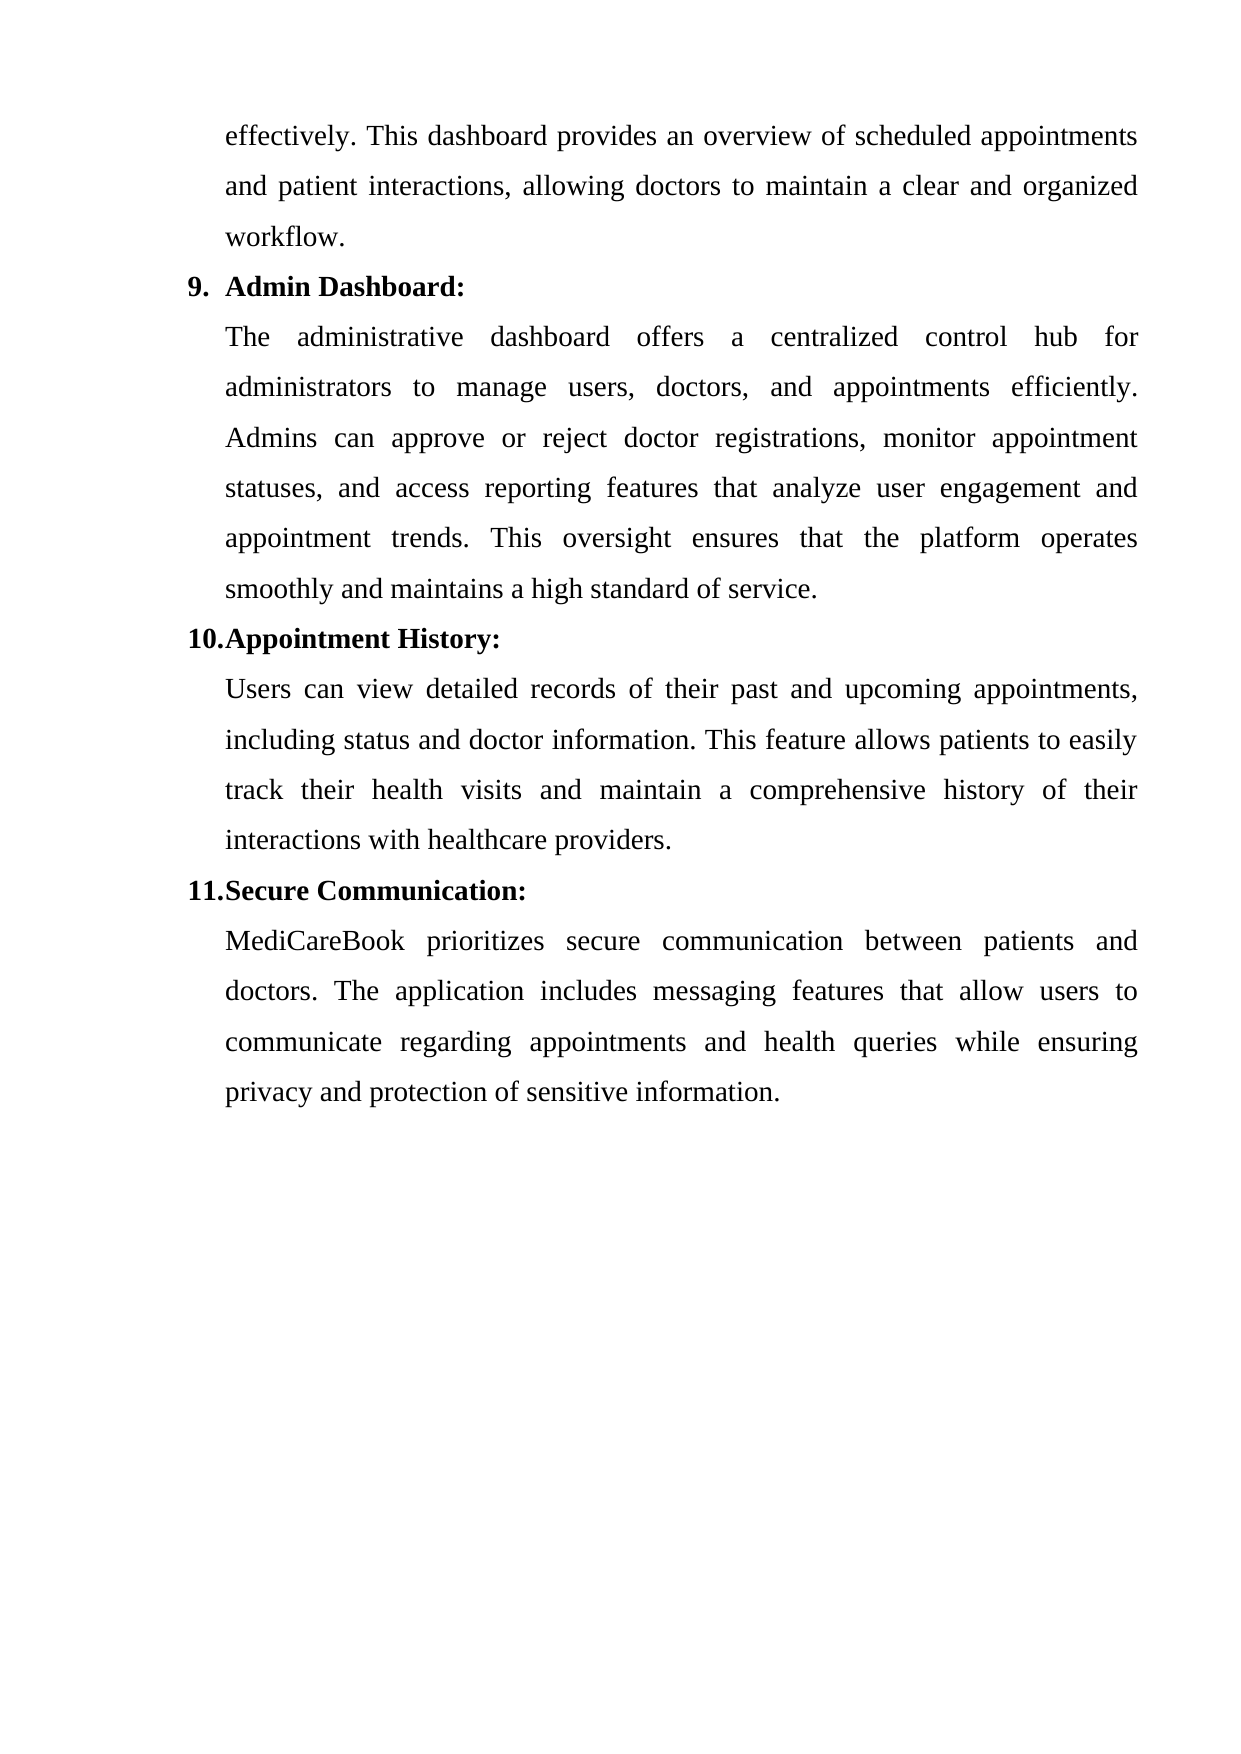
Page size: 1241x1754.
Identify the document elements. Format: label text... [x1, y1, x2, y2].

text Users can view detailed records of their past and upcoming appointments, including status and doctor information. This feature allows patients to easily track their health visits and maintain a comprehensive history of their interactions with healthcare providers. [225, 671, 1139, 856]
text MediCareBook prioritizes secure communication between patients and doctors. The application includes messaging features that allow users to communicate regarding appointments and health queries while ensuring privacy and protection of sensitive information. [225, 923, 1139, 1107]
list Secure Communication: [187, 873, 1139, 906]
list Admin Dashboard: [187, 269, 1139, 302]
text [225, 118, 1139, 252]
text The administrative dashboard offers a centralized control hub for administrators to manage users, doctors, and appointments efficiently. Admins can approve or reject doctor registrations, monitor appointment statuses, and access reporting features that analyze user engagement and appointment trends. This oversight ensures that the platform operates smoothly and maintains a high standard of service. [225, 319, 1139, 604]
list Appointment History: [187, 621, 1139, 655]
